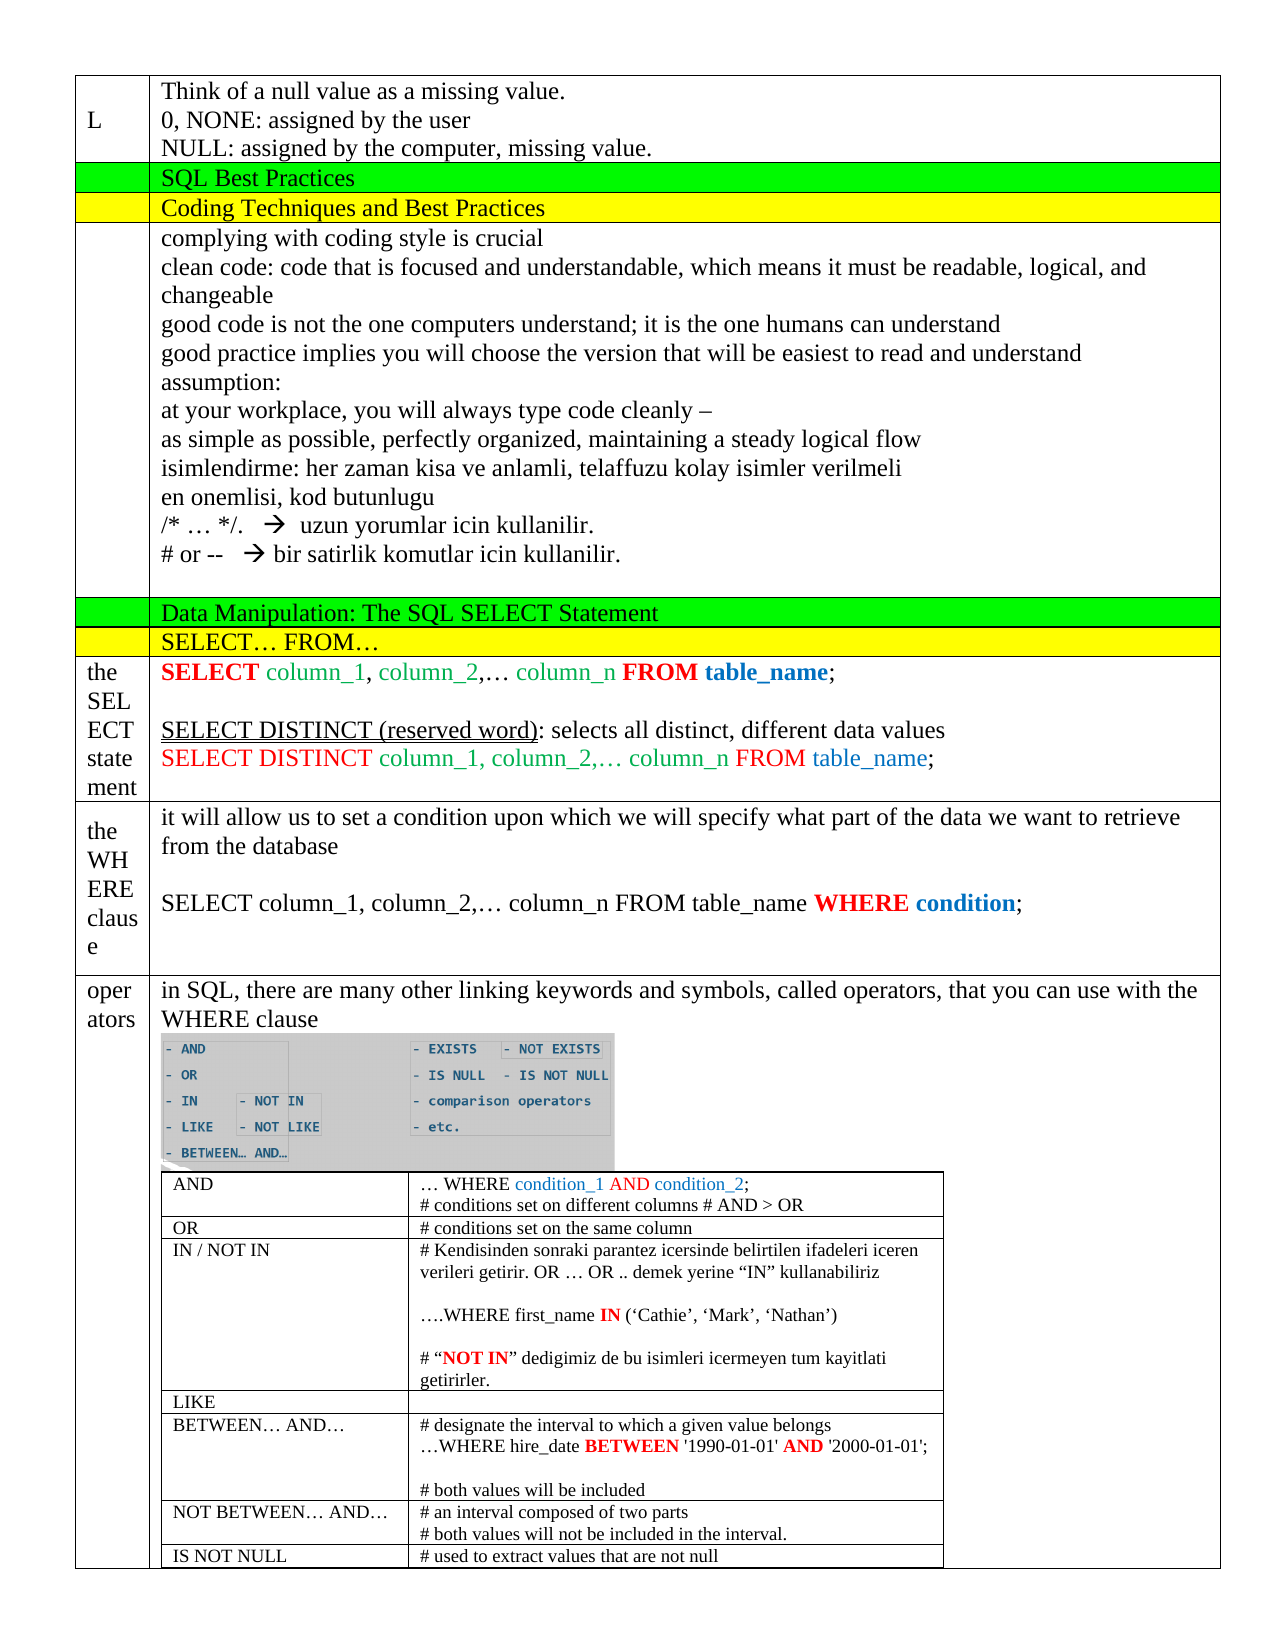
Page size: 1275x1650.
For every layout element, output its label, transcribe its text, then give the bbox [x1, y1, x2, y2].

table_cell it will allow us to set a condition upon which we will specify what part of the data we want to retrieve from the database SELECT column_1, column_2,… column_n FROM table_name WHERE condition; [150, 802, 1220, 974]
table_cell SELECT column_1, column_2,… column_n FROM table_name; SELECT DISTINCT (reserved word): selects all distinct, different data values SELECT DISTINCT column_1, column_2,… column_n FROM table_name; [150, 657, 1220, 801]
table_cell NOT NULL [76, 76, 149, 162]
table_cell Data Manipulation: The SQL SELECT Statement [150, 598, 1220, 626]
table_cell Coding Techniques and Best Practices [150, 193, 1220, 222]
table_cell the WHERE clause [76, 802, 149, 974]
table_cell in SQL, there are many other linking keywords and symbols, called operators, that you can use with the WHERE clause [150, 976, 1220, 1568]
table_cell [76, 163, 149, 192]
table_cell [76, 628, 149, 656]
table_cell SQL Best Practices [150, 163, 1220, 192]
table_cell [76, 193, 149, 222]
picture [160, 1033, 615, 1171]
table_cell the SELECT statement [76, 657, 149, 801]
table_cell [76, 223, 149, 597]
table_cell complying with coding style is crucial clean code: code that is focused and understandable, which means it must be readable, logical, and changeable good code is not the one computers understand; it is the one humans can understand good practice implies you will choose the version that will be easiest to read and understand assumption: at your workplace, you will always type code cleanly – as simple as possible, perfectly organized, maintaining a steady logical flow isimlendirme: her zaman kisa ve anlamli, telaffuzu kolay isimler verilmeli en onemlisi, kod butunlugu /* … */. uzun yorumlar icin kullanilir. # or -- bir satirlik komutlar icin kullanilir. [150, 223, 1220, 597]
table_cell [150, 76, 1220, 162]
table_cell [76, 598, 149, 626]
table_cell operators [76, 976, 149, 1568]
table_cell SELECT… FROM… [150, 628, 1220, 656]
